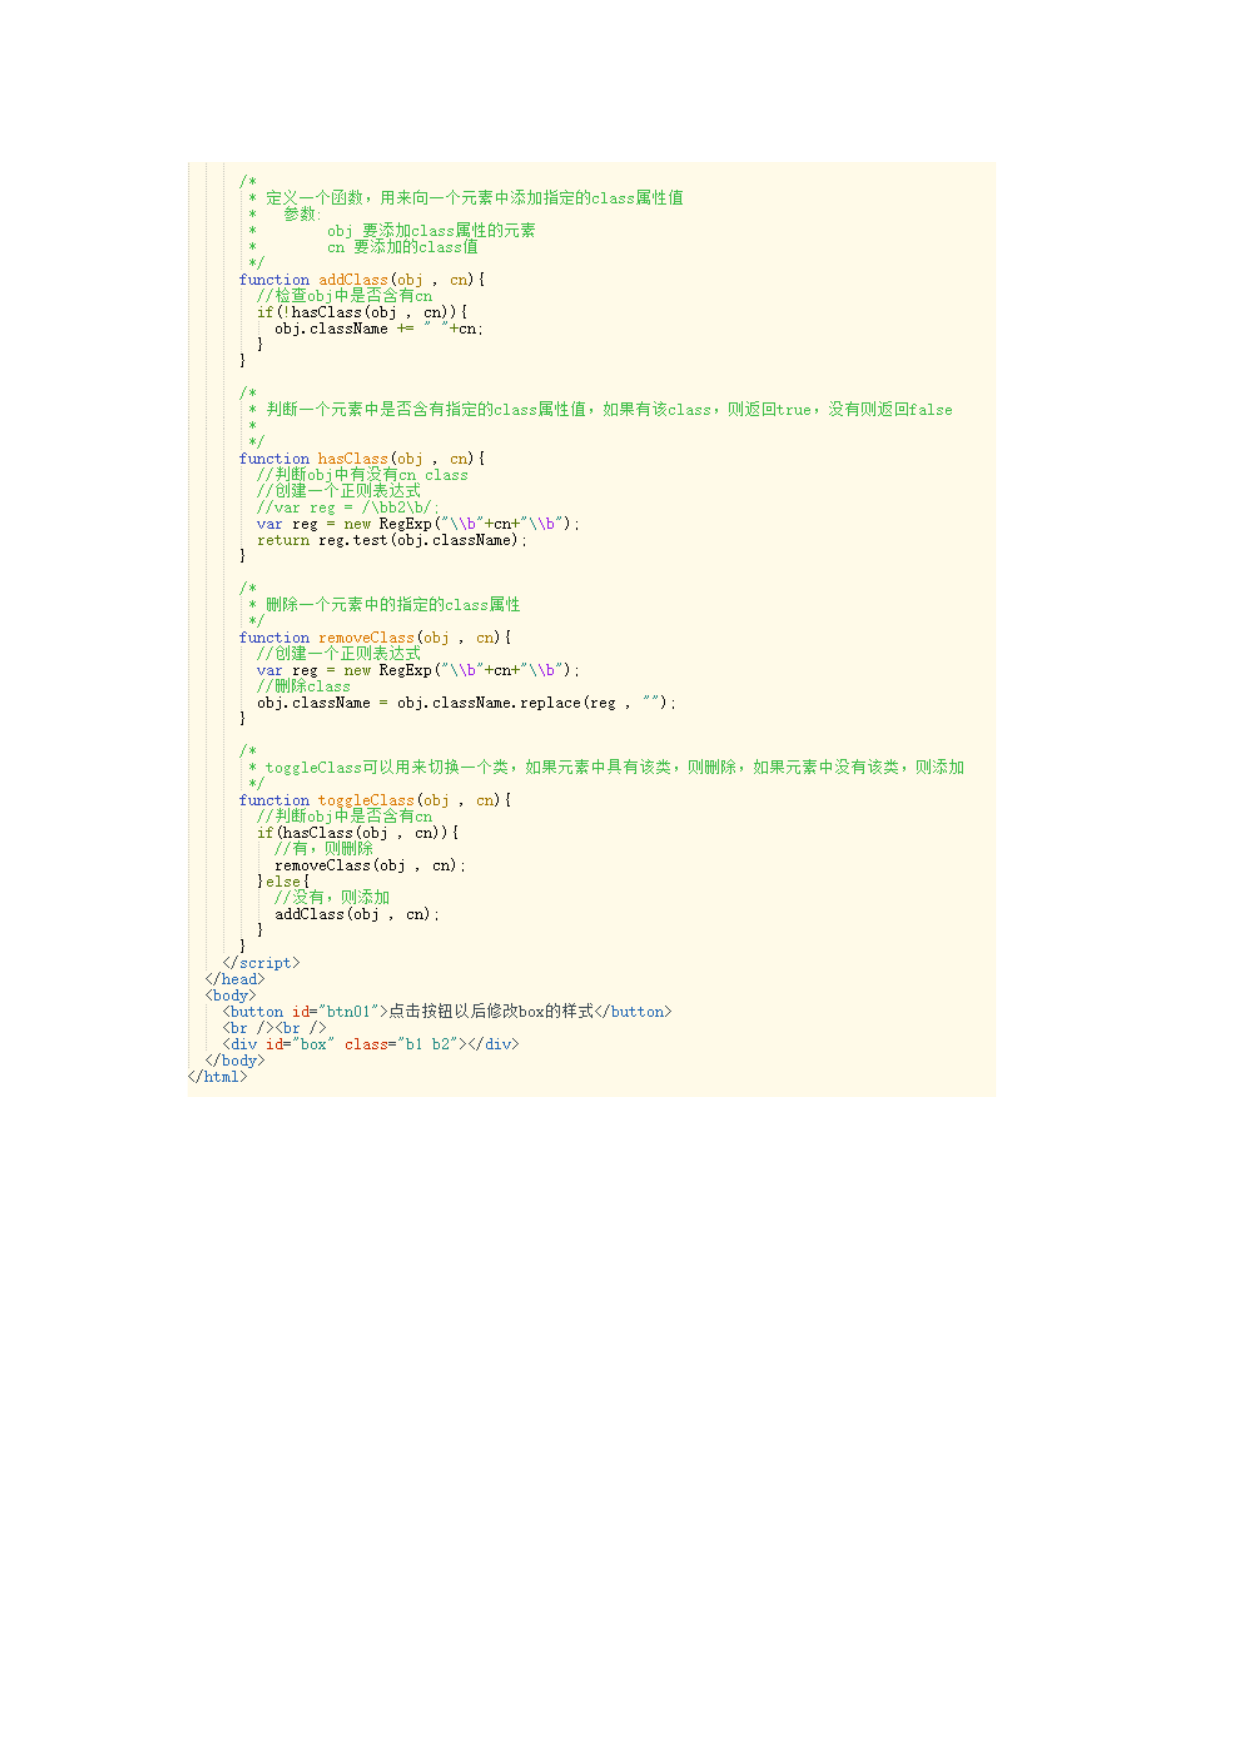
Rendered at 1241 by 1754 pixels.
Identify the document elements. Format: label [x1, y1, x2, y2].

picture [187, 162, 997, 1097]
